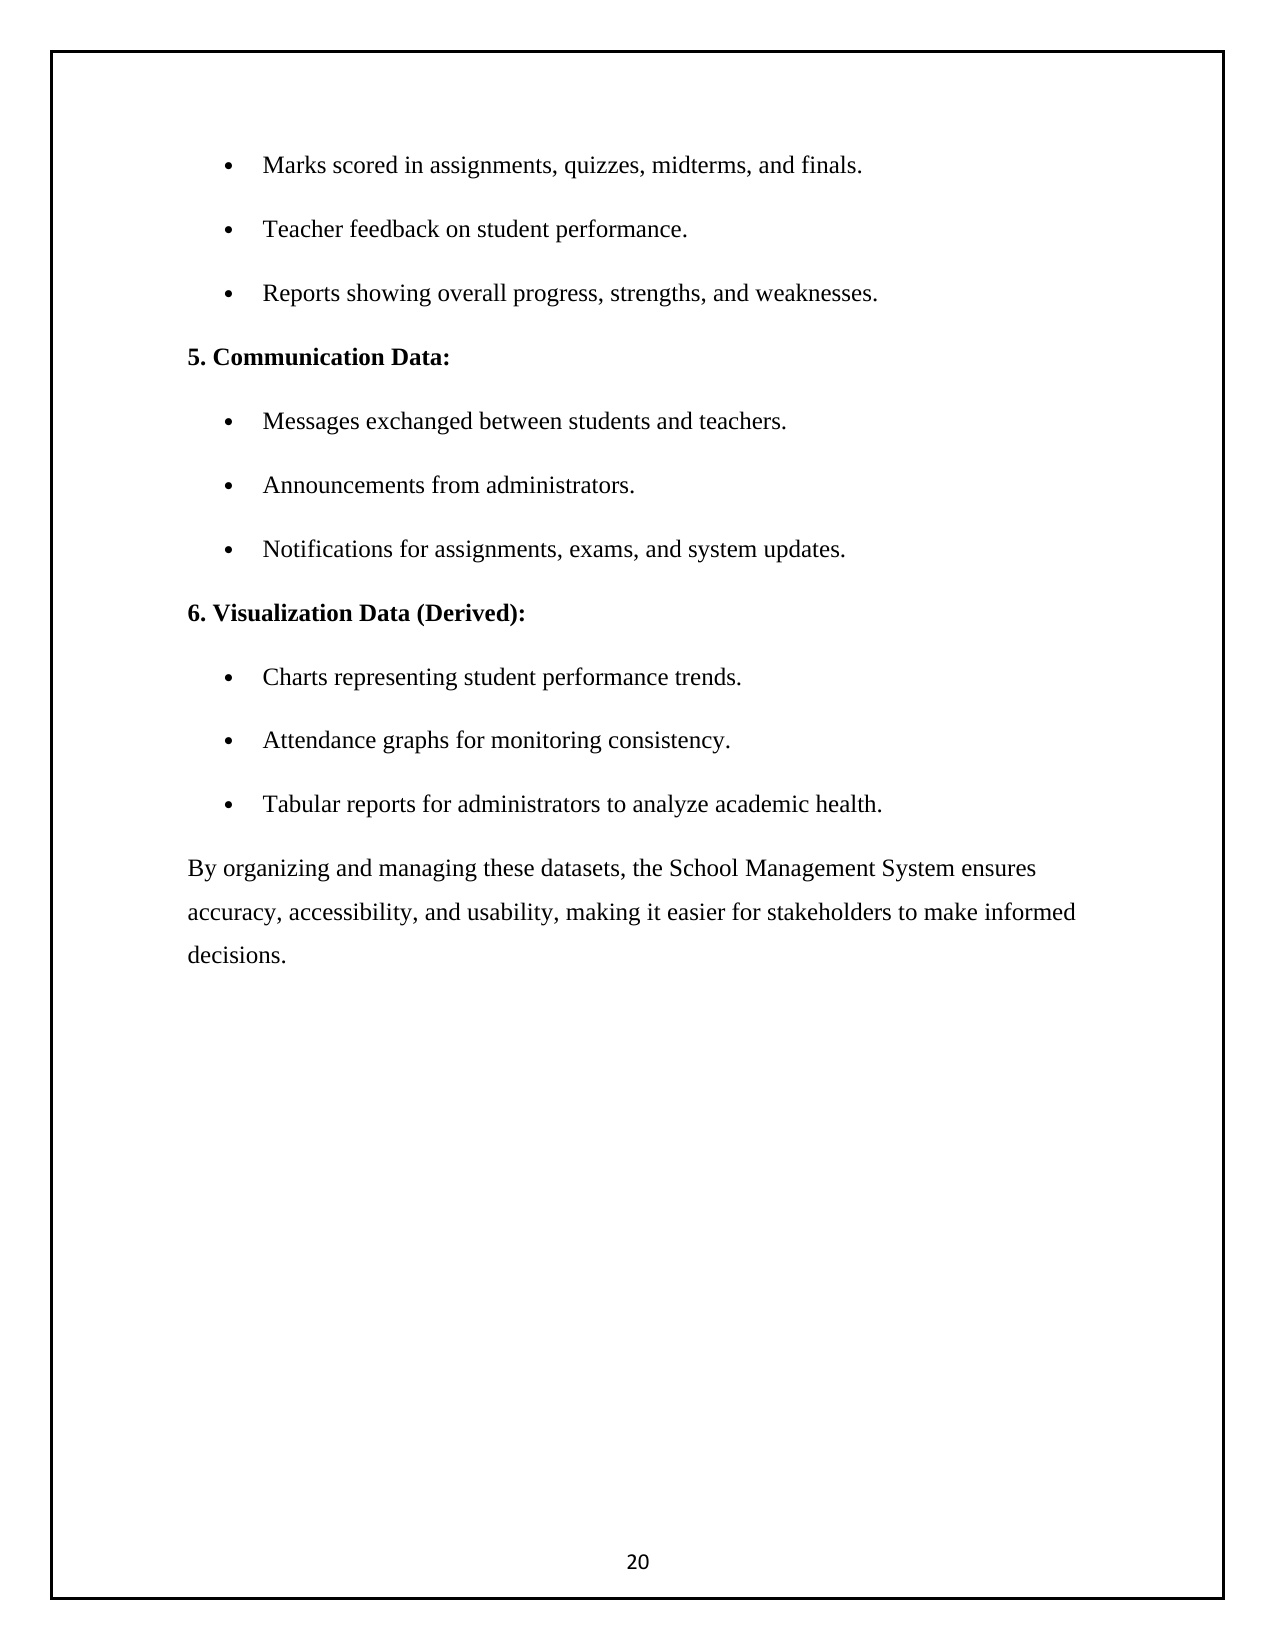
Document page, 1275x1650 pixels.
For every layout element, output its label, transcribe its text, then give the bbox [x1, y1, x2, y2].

list Marks scored in assignments, quizzes, midterms, and finals. [225, 150, 1125, 179]
text By organizing and managing these datasets, the School Management System ensures accuracy, accessibility, and usability, making it easier for stakeholders to make informed decisions. [187, 853, 1125, 968]
list Announcements from administrators. [225, 470, 1125, 498]
list Teacher feedback on student performance. [225, 214, 1125, 243]
list Notifications for assignments, exams, and system updates. [225, 534, 1125, 562]
list Tabular reports for administrators to analyze academic health. [225, 789, 1125, 818]
list Charts representing student performance trends. [225, 662, 1125, 690]
list Reports showing overall progress, strengths, and weaknesses. [225, 278, 1125, 307]
text 5. Communication Data: [187, 342, 1125, 371]
list Messages exchanged between students and teachers. [225, 406, 1125, 434]
list Attendance graphs for monitoring consistency. [225, 726, 1125, 754]
text 6. Visualization Data (Derived): [187, 598, 1125, 626]
